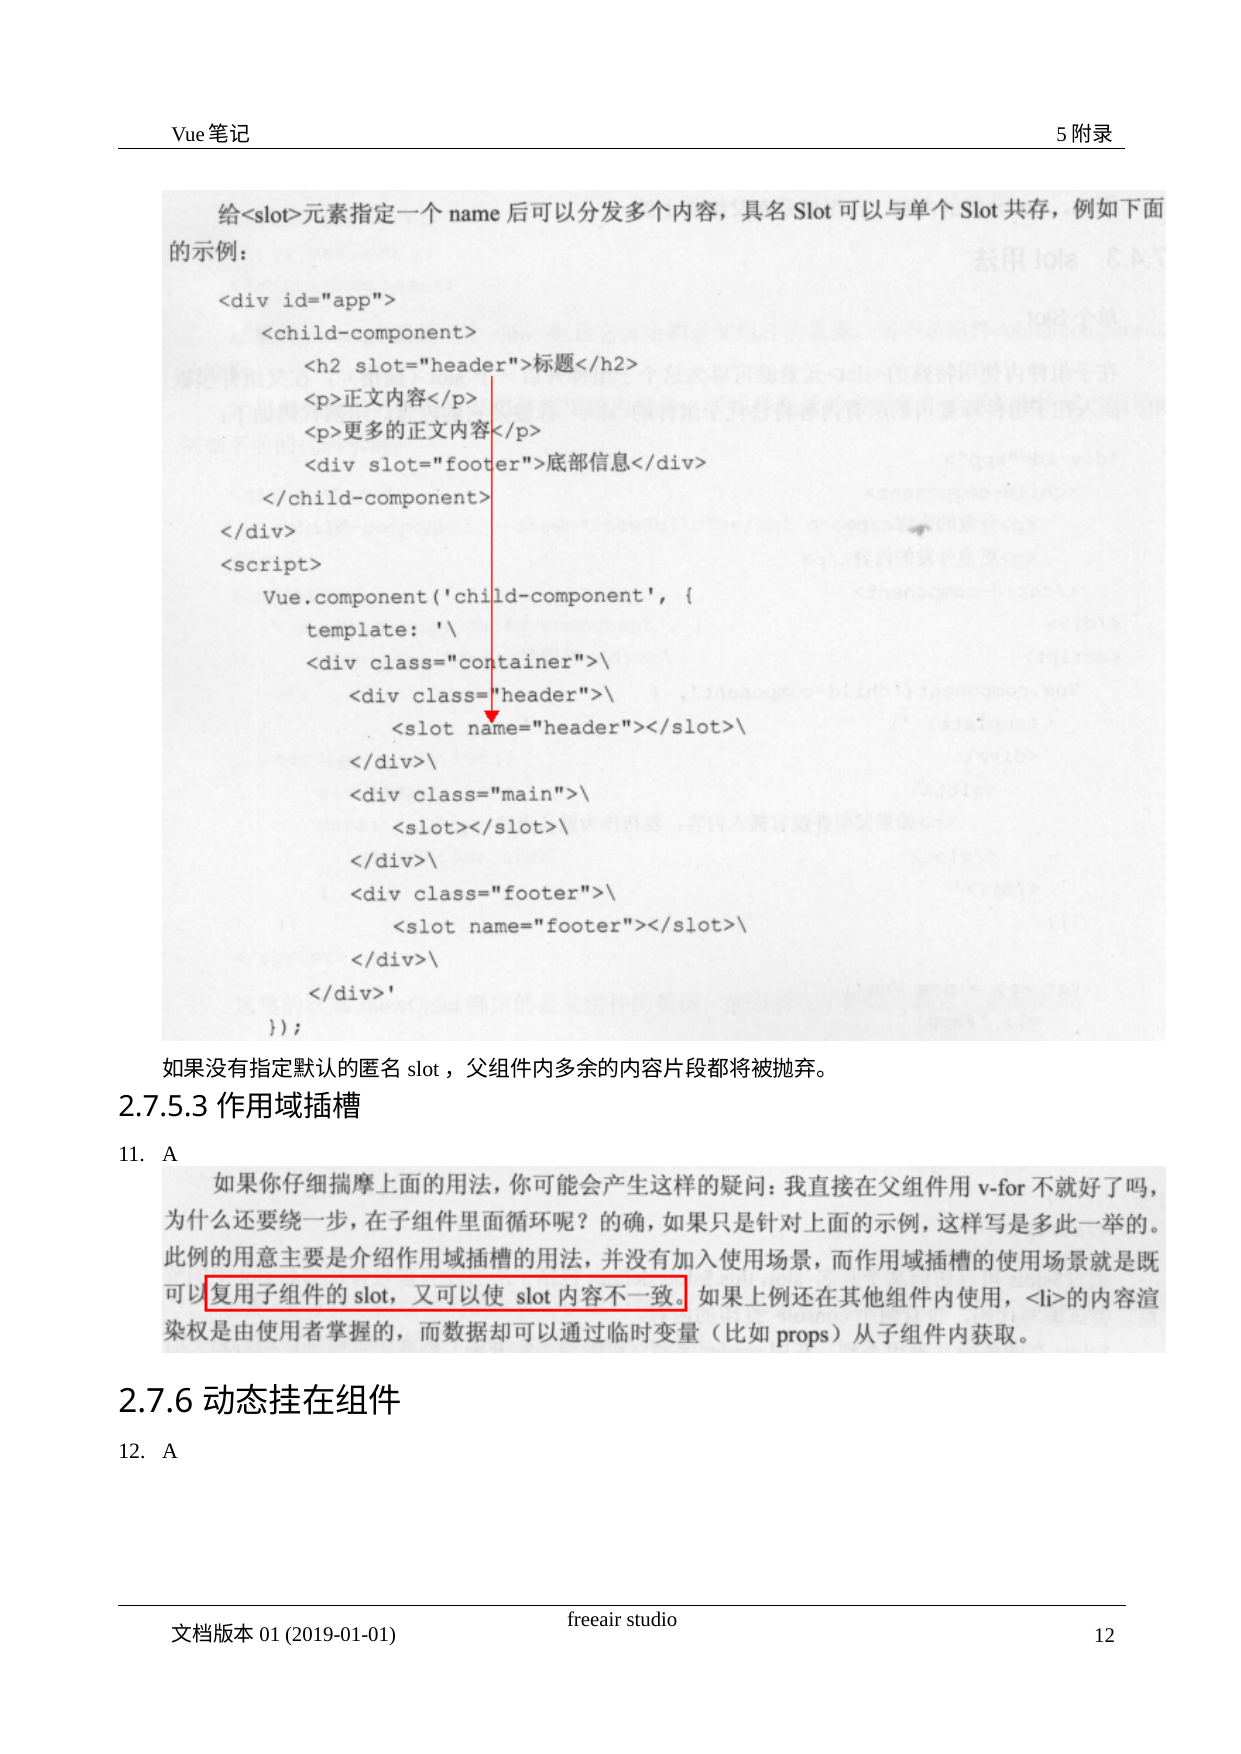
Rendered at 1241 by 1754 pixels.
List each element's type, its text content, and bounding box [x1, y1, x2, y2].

subtitle 作用域插槽 [118, 1082, 1122, 1125]
subtitle 动态挂在组件 [118, 1373, 1122, 1422]
list A [118, 1125, 1122, 1166]
list A [118, 1422, 1122, 1463]
picture [161, 190, 1166, 1041]
picture [161, 1166, 1166, 1353]
list 如果没有指定默认的匿名 slot ，父组件内多余的内容片段都将被抛弃。 [162, 1041, 1122, 1082]
